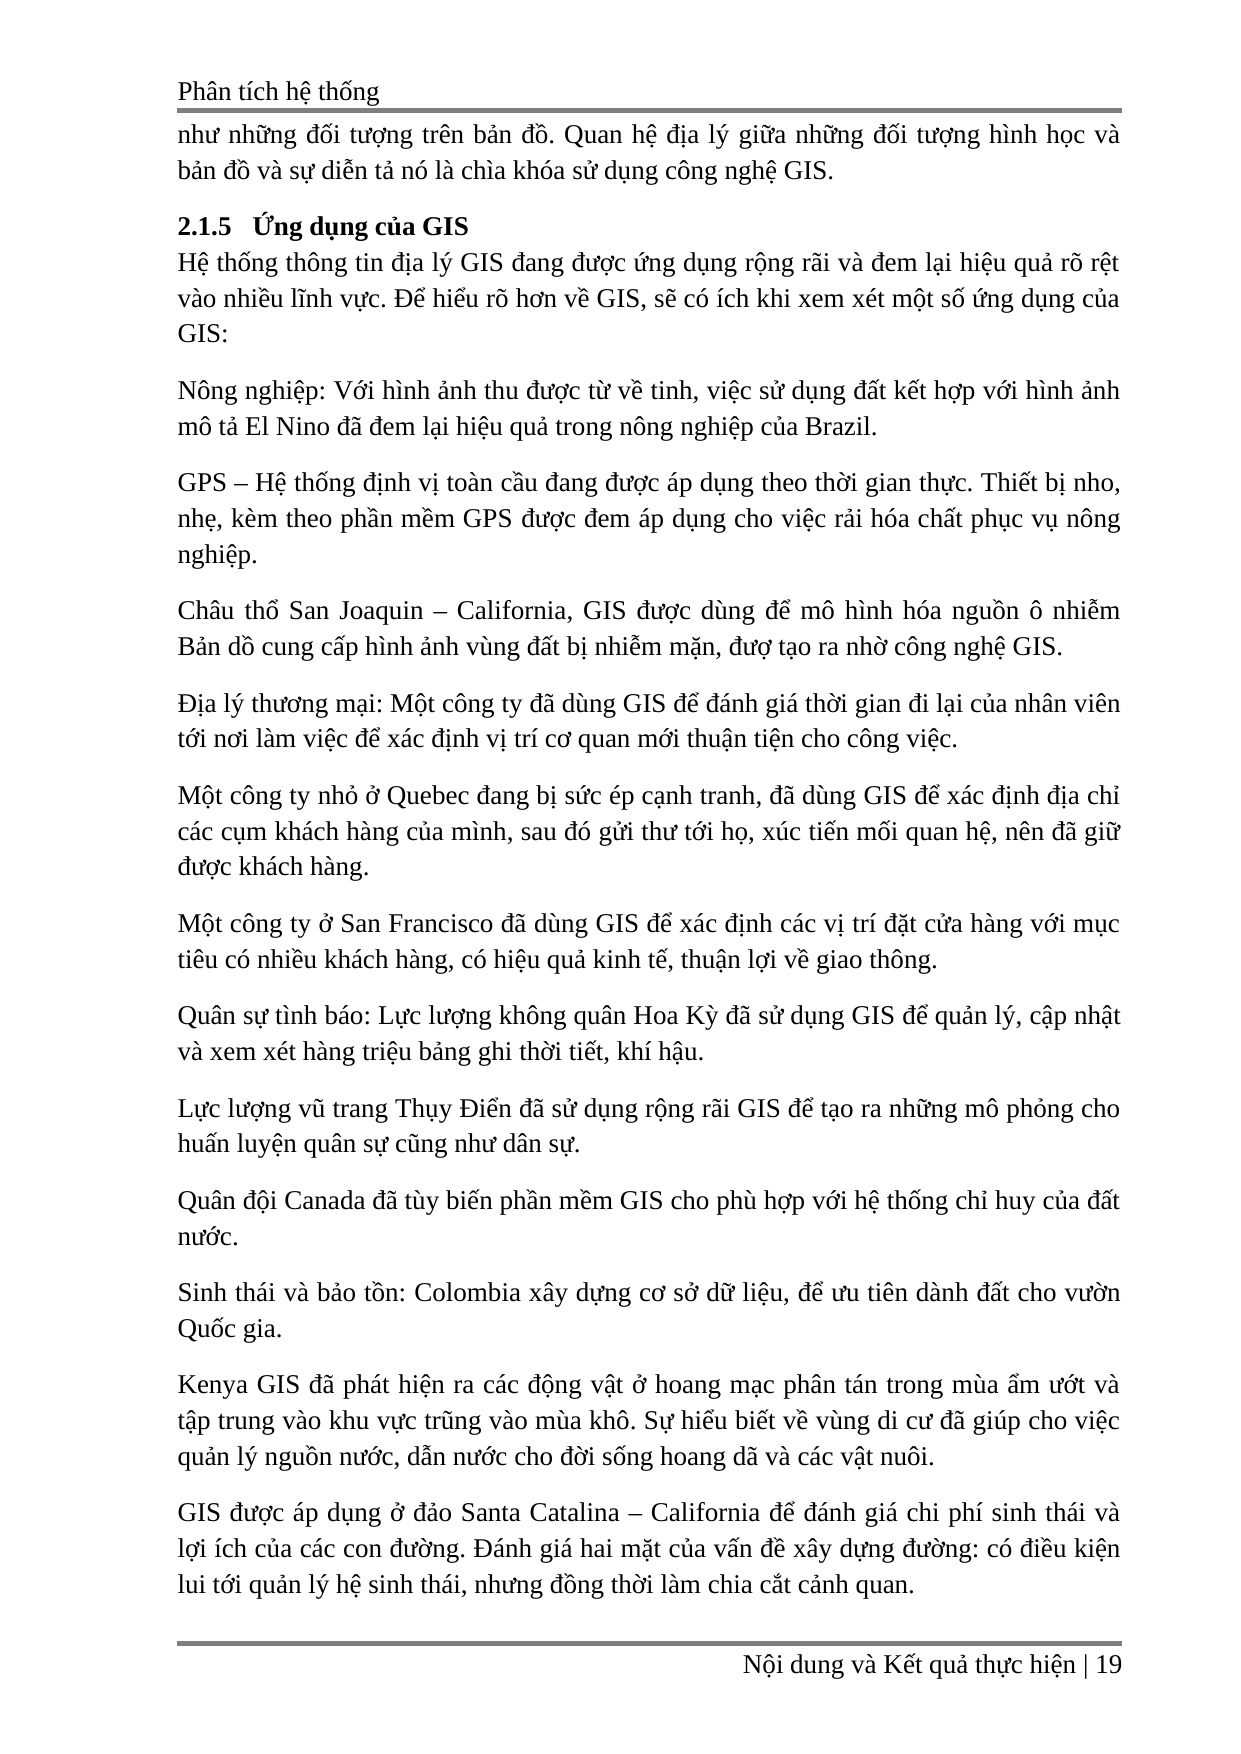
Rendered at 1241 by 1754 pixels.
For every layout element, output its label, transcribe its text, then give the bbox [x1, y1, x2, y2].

text Quân sự tình báo: Lực lượng không quân Hoa Kỳ đã sử dụng GIS để quản lý, cập nhật và xem xét hàng triệu bảng ghi thời tiết, khí hậu. [177, 999, 1122, 1066]
text Một công ty ở San Francisco đã dùng GIS để xác định các vị trí đặt cửa hàng với mục tiêu có nhiều khách hàng, có hiệu quả kinh tế, thuận lợi về giao thông. [177, 907, 1122, 974]
text Nông nghiệp: Với hình ảnh thu được từ về tinh, việc sử dụng đất kết hợp với hình ảnh mô tả El Nino đã đem lại hiệu quả trong nông nghiệp của Brazil. [177, 374, 1122, 441]
text Quân đội Canada đã tùy biến phần mềm GIS cho phù hợp với hệ thống chỉ huy của đất nước. [177, 1184, 1122, 1251]
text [177, 118, 1122, 185]
text GPS – Hệ thống định vị toàn cầu đang được áp dụng theo thời gian thực. Thiết bị nho, nhẹ, kèm theo phần mềm GPS được đem áp dụng cho việc rải hóa chất phục vụ nông nghiệp. [177, 466, 1122, 569]
subtitle Ứng dụng của GIS [177, 210, 1122, 242]
text GIS được áp dụng ở đảo Santa Catalina – California để đánh giá chi phí sinh thái và lợi ích của các con đường. Đánh giá hai mặt của vấn đề xây dựng đường: có điều kiện lui tới quản lý hệ sinh thái, nhưng đồng thời làm chia cắt cảnh quan. [177, 1497, 1122, 1599]
text Hệ thống thông tin địa lý GIS đang được ứng dụng rộng rãi và đem lại hiệu quả rõ rệt vào nhiều lĩnh vực. Để hiểu rõ hơn về GIS, sẽ có ích khi xem xét một số ứng dụng của GIS: [177, 246, 1122, 349]
text Một công ty nhỏ ở Quebec đang bị sức ép cạnh tranh, đã dùng GIS để xác định địa chỉ các cụm khách hàng của mình, sau đó gửi thư tới họ, xúc tiến mối quan hệ, nên đã giữ được khách hàng. [177, 779, 1122, 882]
text Địa lý thương mại: Một công ty đã dùng GIS để đánh giá thời gian đi lại của nhân viên tới nơi làm việc để xác định vị trí cơ quan mới thuận tiện cho công việc. [177, 687, 1122, 754]
text Châu thổ San Joaquin – California, GIS được dùng để mô hình hóa nguồn ô nhiễm Bản dồ cung cấp hình ảnh vùng đất bị nhiễm mặn, đượ tạo ra nhờ công nghệ GIS. [177, 594, 1122, 661]
text Lực lượng vũ trang Thụy Điển đã sử dụng rộng rãi GIS để tạo ra những mô phỏng cho huấn luyện quân sự cũng như dân sự. [177, 1092, 1122, 1158]
text Sinh thái và bảo tồn: Colombia xây dựng cơ sở dữ liệu, để ưu tiên dành đất cho vườn Quốc gia. [177, 1276, 1122, 1343]
text Kenya GIS đã phát hiện ra các động vật ở hoang mạc phân tán trong mùa ẩm ướt và tập trung vào khu vực trũng vào mùa khô. Sự hiểu biết về vùng di cư đã giúp cho việc quản lý nguồn nước, dẫn nước cho đời sống hoang dã và các vật nuôi. [177, 1368, 1122, 1471]
